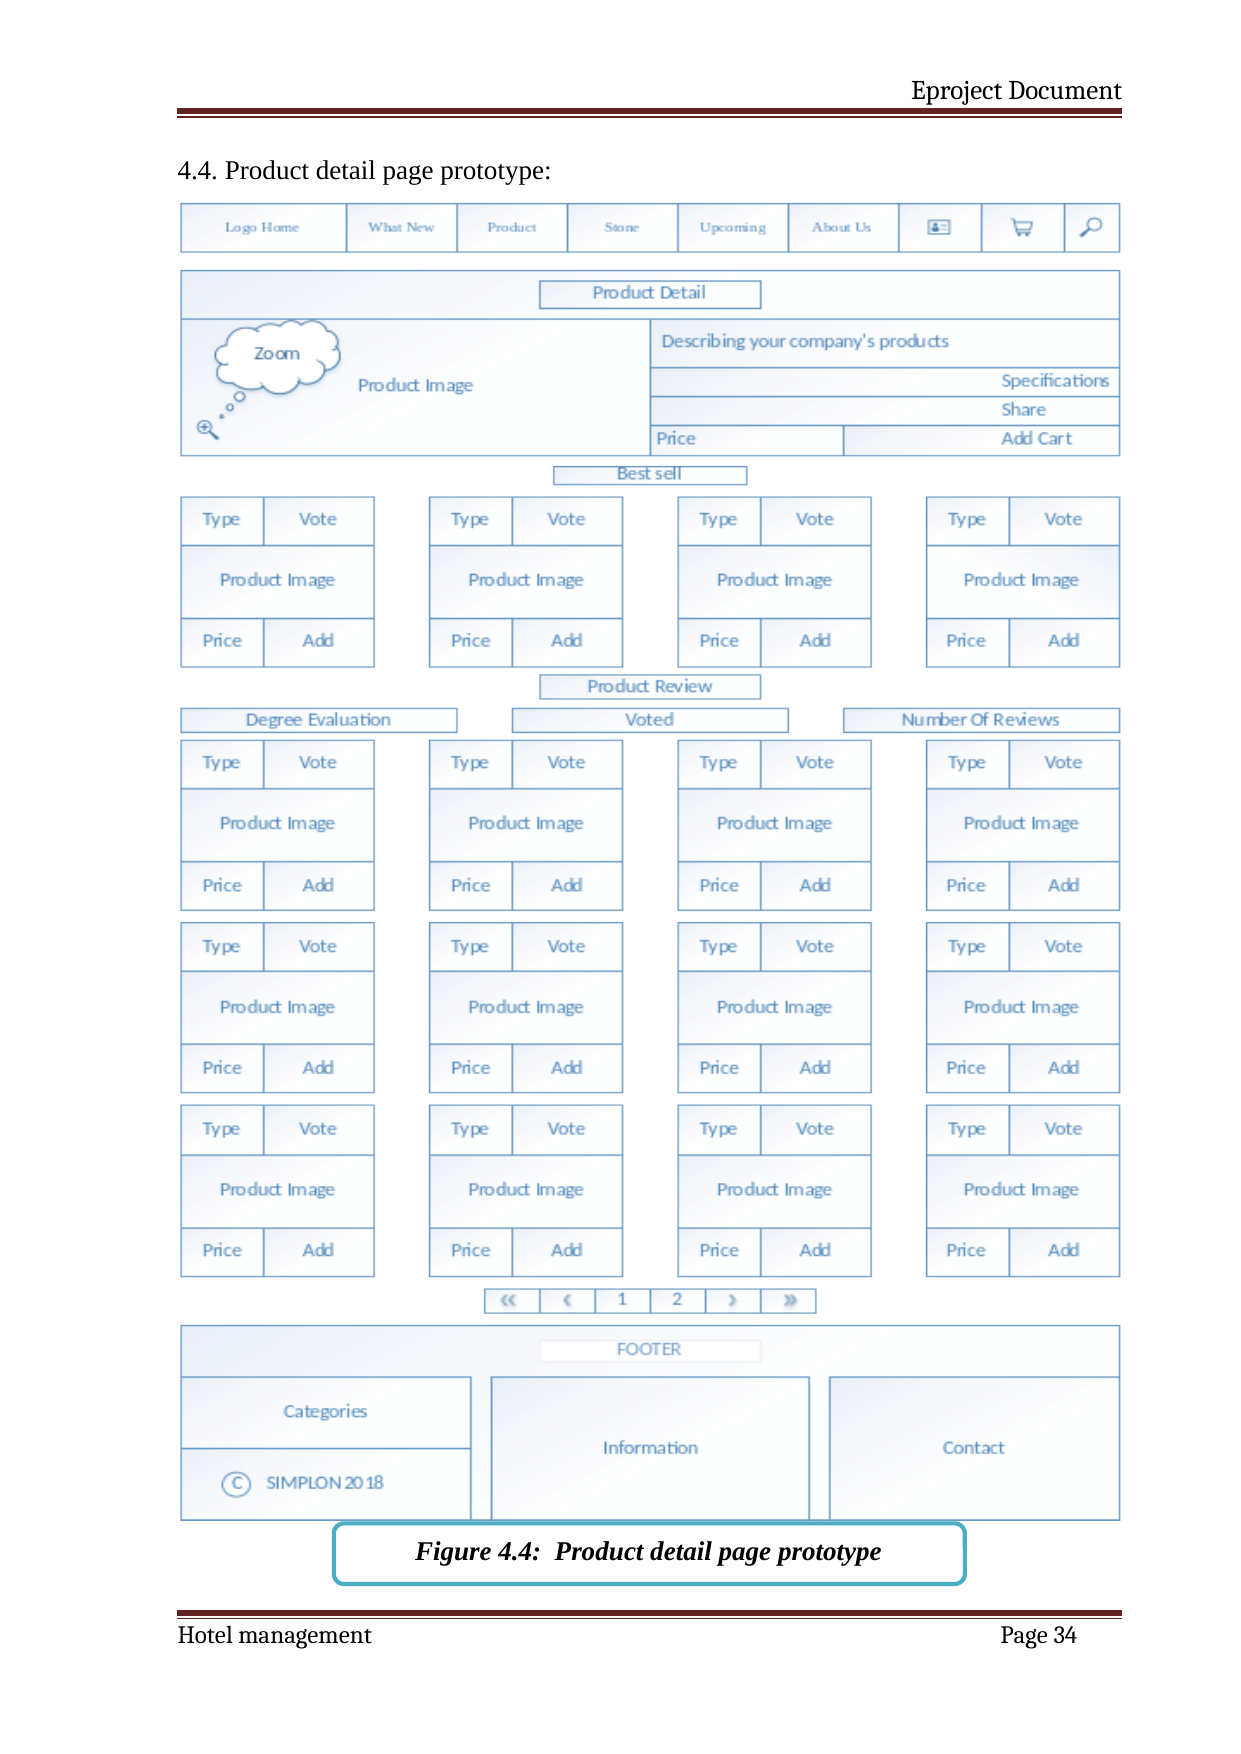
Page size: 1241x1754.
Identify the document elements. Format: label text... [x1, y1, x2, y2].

subtitle 4.4. Product detail page prototype: [177, 146, 1122, 185]
